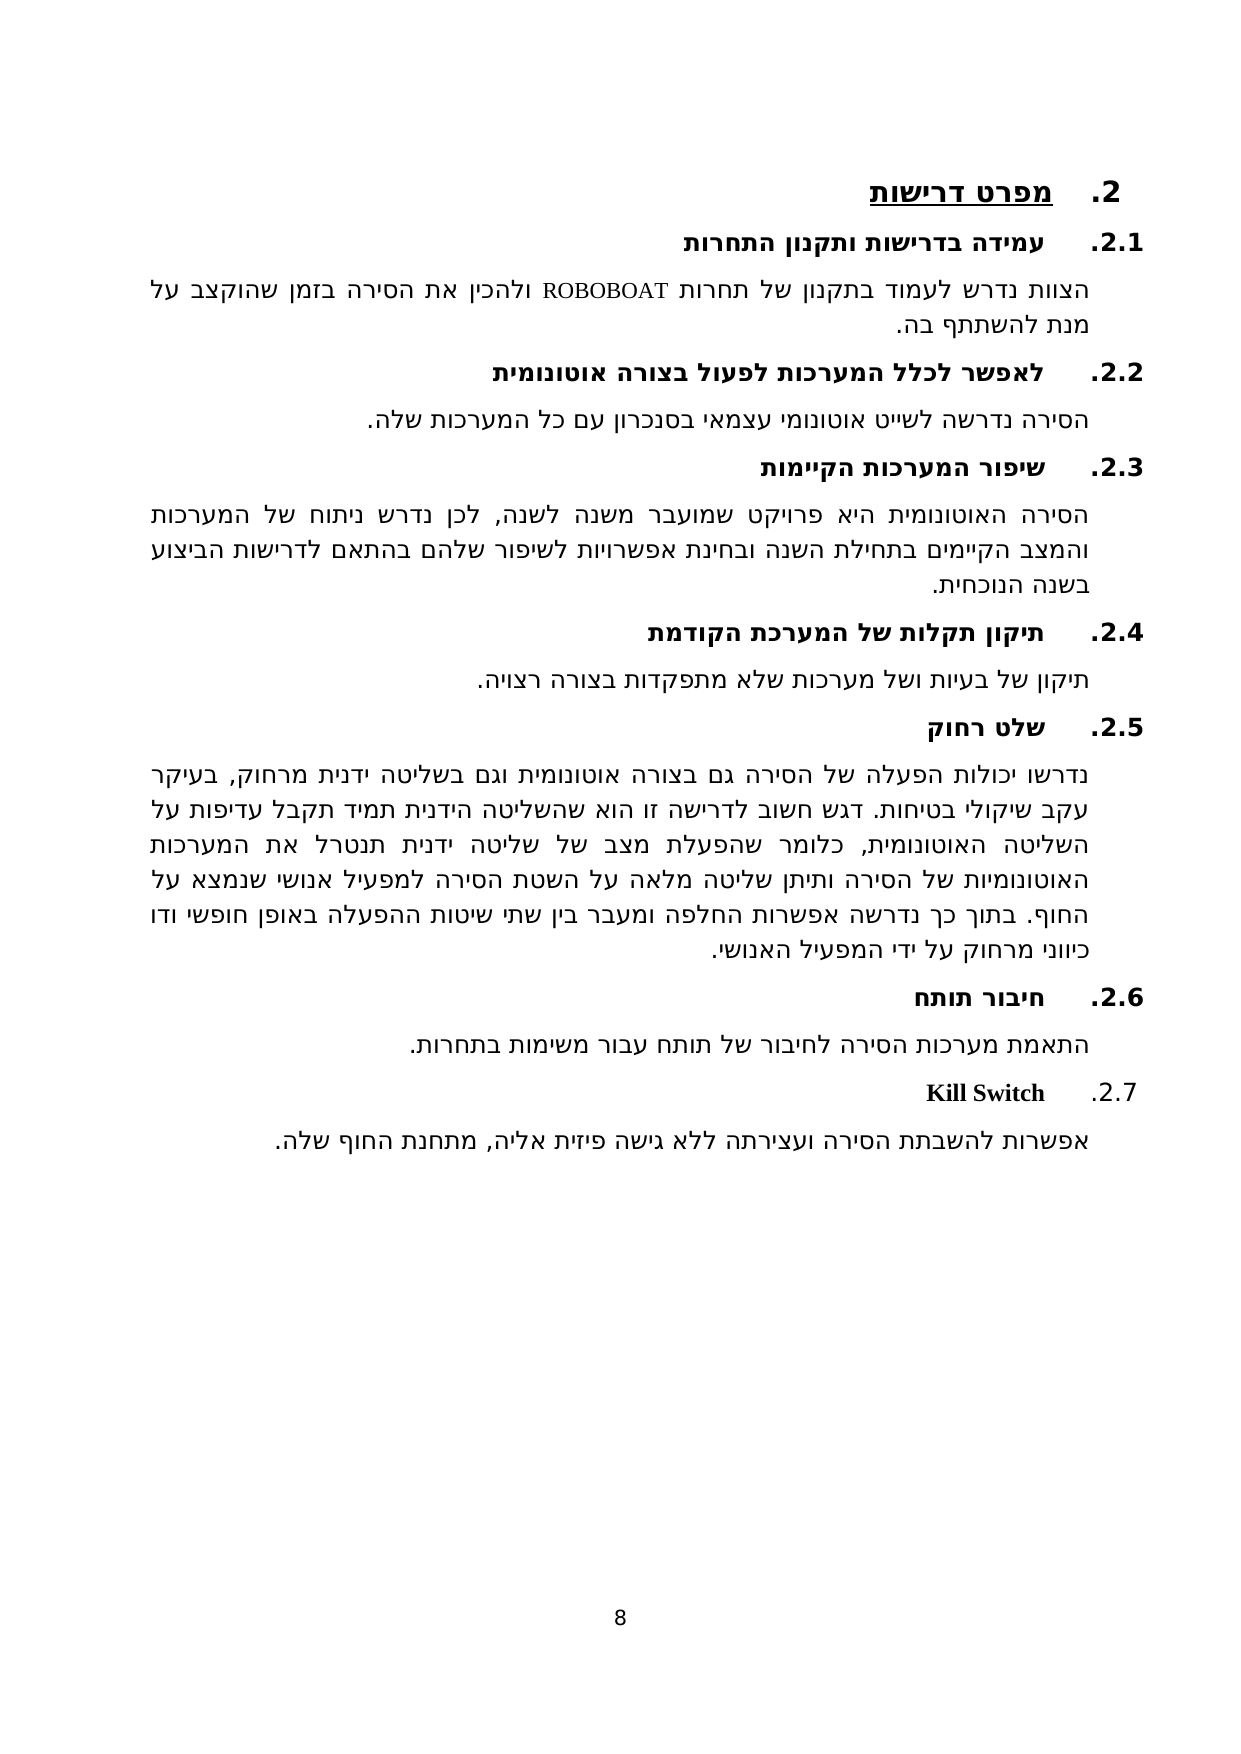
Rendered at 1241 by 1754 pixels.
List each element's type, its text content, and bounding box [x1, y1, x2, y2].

text אפשרות להשבתת הסירה ועצירתה ללא גישה פיזית אליה, מתחנת החוף שלה. [150, 1126, 1090, 1155]
text הסירה נדרשה לשייט אוטונומי עצמאי בסנכרון עם כל המערכות שלה. [150, 406, 1090, 435]
subtitle שיפור המערכות הקיימות [150, 453, 1090, 482]
subtitle תיקון תקלות של המערכת הקודמת [150, 618, 1090, 647]
subtitle Kill Switch [150, 1078, 1090, 1107]
text נדרשו יכולות הפעלה של הסירה גם בצורה אוטונומית וגם בשליטה ידנית מרחוק, בעיקר עקב שיקולי בטיחות. דגש חשוב לדרישה זו הוא שהשליטה הידנית תמיד תקבל עדיפות על השליטה האוטונומית, כלומר שהפעלת מצב של שליטה ידנית תנטרל את המערכות האוטונומיות של הסירה ותיתן שליטה מלאה על השטת הסירה למפעיל אנושי שנמצא על החוף. בתוך כך נדרשה אפשרות החלפה ומעבר בין שתי שיטות ההפעלה באופן חופשי ודו כיווני מרחוק על ידי המפעיל האנושי. [150, 761, 1090, 965]
text התאמת מערכות הסירה לחיבור של תותח עבור משימות בתחרות. [150, 1031, 1090, 1060]
text הסירה האוטונומית היא פרויקט שמועבר משנה לשנה, לכן נדרש ניתוח של המערכות והמצב הקיימים בתחילת השנה ובחינת אפשרויות לשיפור שלהם בהתאם לדרישות הביצוע בשנה הנוכחית. [150, 501, 1090, 600]
subtitle חיבור תותח [150, 983, 1090, 1012]
subtitle מפרט דרישות [150, 175, 1090, 209]
text הצוות נדרש לעמוד בתקנון של תחרות ROBOBOAT ולהכין את הסירה בזמן שהוקצב על מנת להשתתף בה. [150, 276, 1090, 340]
subtitle שלט רחוק [150, 713, 1090, 742]
text תיקון של בעיות ושל מערכות שלא מתפקדות בצורה רצויה. [150, 666, 1090, 695]
subtitle לאפשר לכלל המערכות לפעול בצורה אוטונומית [150, 358, 1090, 387]
subtitle עמידה בדרישות ותקנון התחרות [150, 228, 1090, 257]
